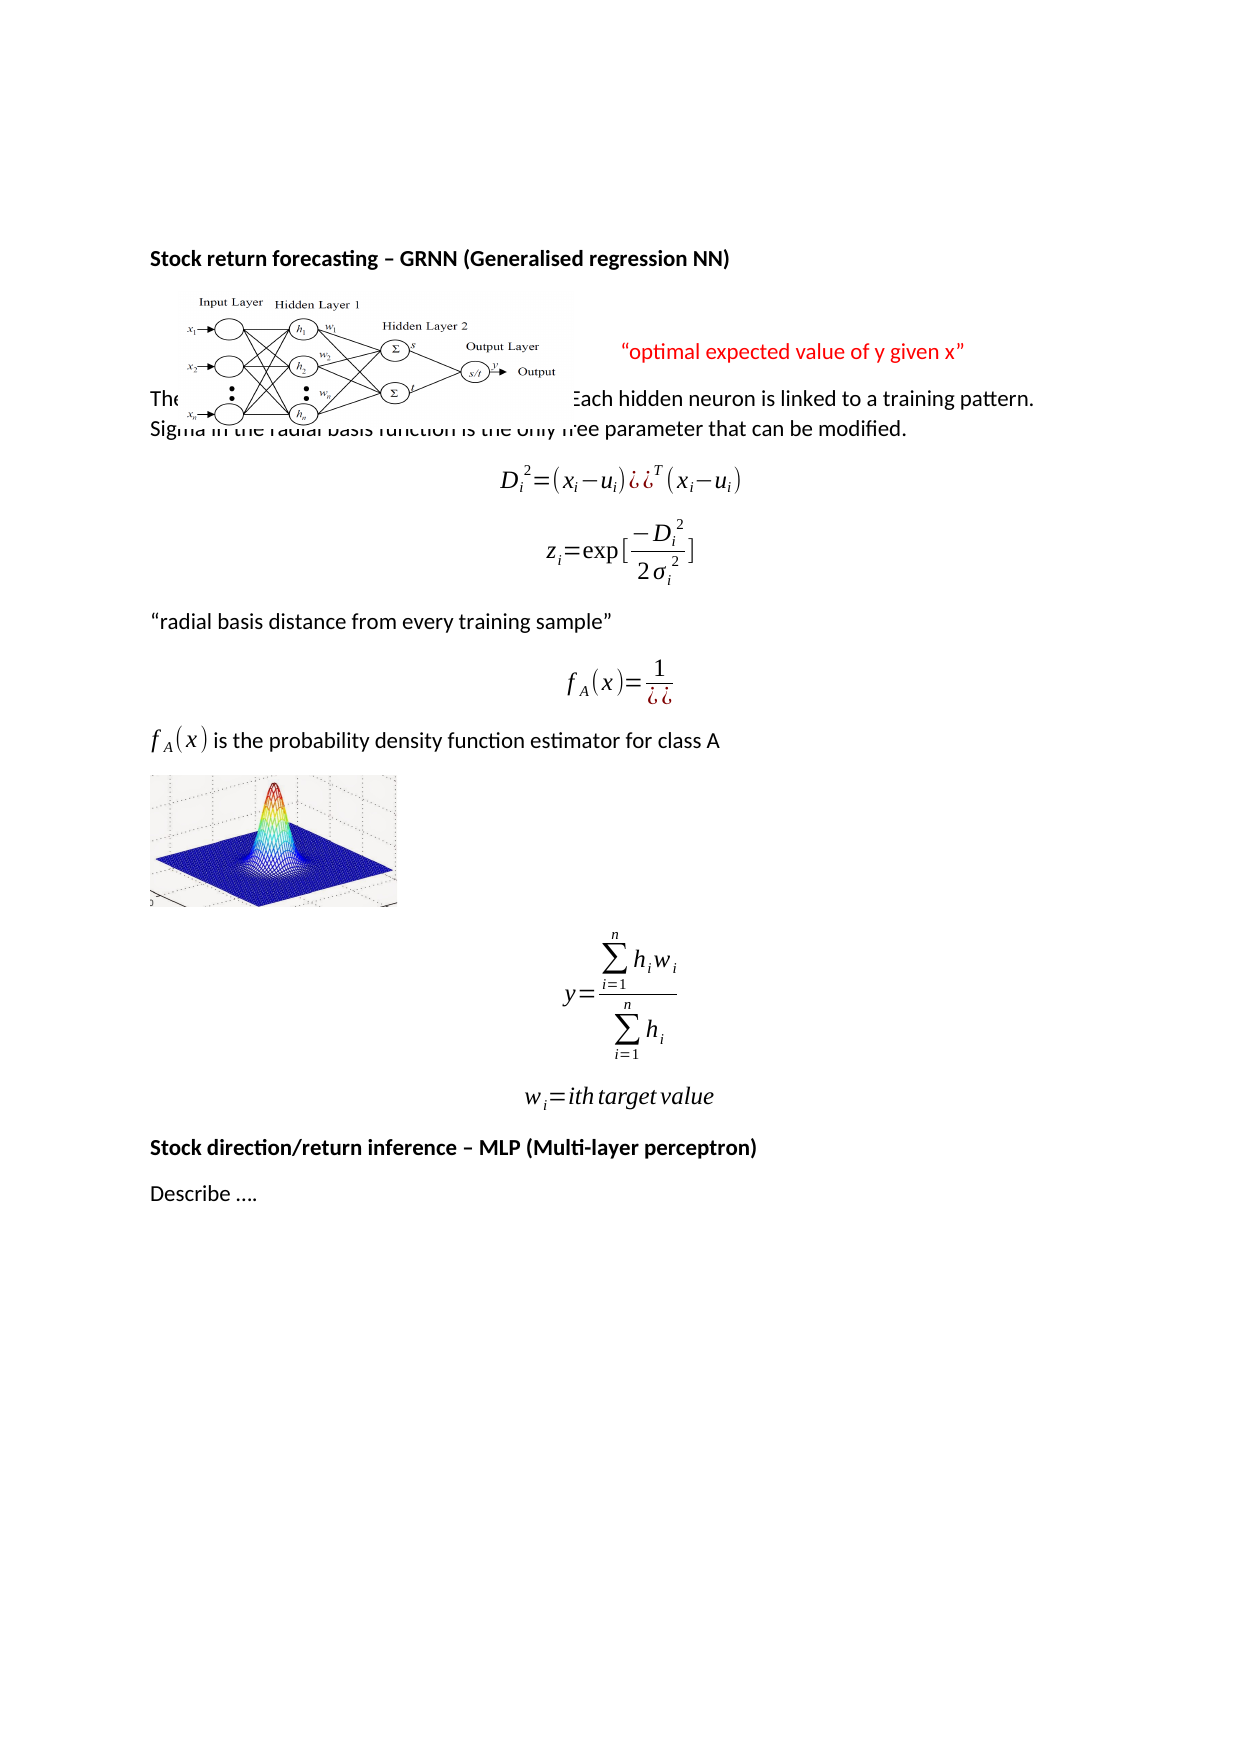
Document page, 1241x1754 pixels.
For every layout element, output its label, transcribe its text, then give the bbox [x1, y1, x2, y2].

text Describe …. [150, 1179, 1090, 1208]
picture [150, 775, 398, 907]
text Stock direction/return inference – MLP (Multi-layer perceptron) [150, 1133, 1090, 1161]
picture [177, 291, 574, 429]
text Stock return forecasting – GRNN (Generalised regression NN) [150, 244, 1090, 272]
text The network contains the entire training set. Each hidden neuron is linked to a training pattern. Sigma in the radial basis function is the only free parameter that can be modified. [150, 384, 1090, 443]
text “radial basis distance from every training sample” [150, 607, 1090, 636]
text is the probability density function estimator for class A [150, 724, 1090, 756]
